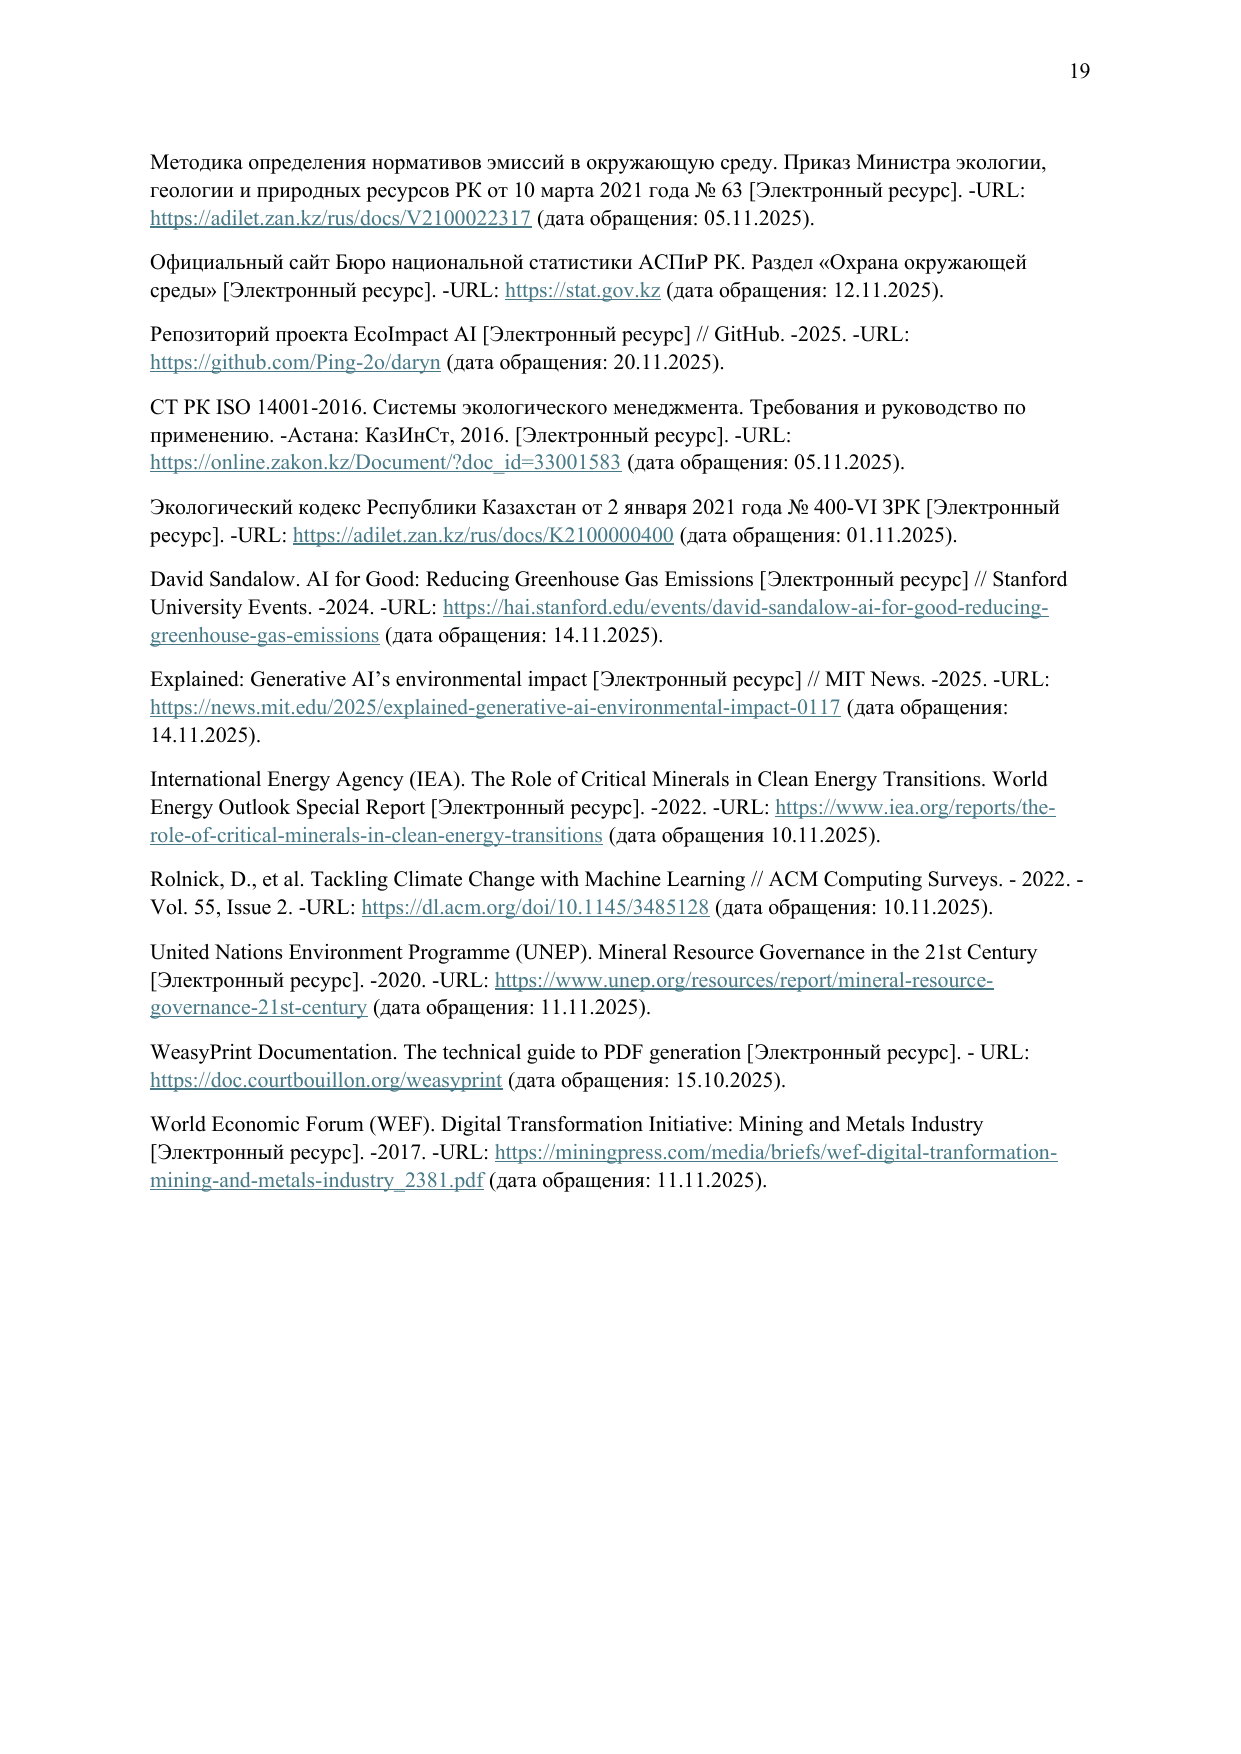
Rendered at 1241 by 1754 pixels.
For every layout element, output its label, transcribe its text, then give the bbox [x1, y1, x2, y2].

text СТ РК ISO 14001-2016. Системы экологического менеджмента. Требования и руководство по применению. -Астана: КазИнСт, 2016. [Электронный ресурс]. -URL: https://online.zakon.kz/Document/?doc_id=33001583 (дата обращения: 05.11.2025). [150, 395, 1090, 474]
text United Nations Environment Programme (UNEP). Mineral Resource Governance in the 21st Century [Электронный ресурс]. -2020. -URL: https://www.unep.org/resources/report/mineral-resource-governance-21st-century (дата обращения: 11.11.2025). [150, 940, 1090, 1019]
text WeasyPrint Documentation. The technical guide to PDF generation [Электронный ресурс]. - URL: https://doc.courtbouillon.org/weasyprint (дата обращения: 15.10.2025). [150, 1040, 1090, 1092]
text World Economic Forum (WEF). Digital Transformation Initiative: Mining and Metals Industry [Электронный ресурс]. -2017. -URL: https://miningpress.com/media/briefs/wef-digital-tranformation-mining-and-metals-industry_2381.pdf (дата обращения: 11.11.2025). [150, 1112, 1090, 1192]
text Rolnick, D., et al. Tackling Climate Change with Machine Learning // ACM Computing Surveys. - 2022. -Vol. 55, Issue 2. -URL: https://dl.acm.org/doi/10.1145/3485128 (дата обращения: 10.11.2025). [150, 867, 1090, 919]
text David Sandalow. AI for Good: Reducing Greenhouse Gas Emissions [Электронный ресурс] // Stanford University Events. -2024. -URL: https://hai.stanford.edu/events/david-sandalow-ai-for-good-reducing-greenhouse-gas-emissions (дата обращения: 14.11.2025). [150, 567, 1090, 647]
text Официальный сайт Бюро национальной статистики АСПиР РК. Раздел «Охрана окружающей среды» [Электронный ресурс]. -URL: https://stat.gov.kz (дата обращения: 12.11.2025). [150, 250, 1090, 302]
text International Energy Agency (IEA). The Role of Critical Minerals in Clean Energy Transitions. World Energy Outlook Special Report [Электронный ресурс]. -2022. -URL: https://www.iea.org/reports/the-role-of-critical-minerals-in-clean-energy-transitions (дата обращения 10.11.2025). [150, 767, 1090, 847]
text Методика определения нормативов эмиссий в окружающую среду. Приказ Министра экологии, геологии и природных ресурсов РК от 10 марта 2021 года № 63 [Электронный ресурс]. -URL: https://adilet.zan.kz/rus/docs/V2100022317 (дата обращения: 05.11.2025). [150, 150, 1090, 230]
text Экологический кодекс Республики Казахстан от 2 января 2021 года № 400-VI ЗРК [Электронный ресурс]. -URL: https://adilet.zan.kz/rus/docs/K2100000400 (дата обращения: 01.11.2025). [150, 495, 1090, 547]
text Репозиторий проекта EcoImpact AI [Электронный ресурс] // GitHub. -2025. -URL: https://github.com/Ping-2o/daryn (дата обращения: 20.11.2025). [150, 322, 1090, 374]
text Explained: Generative AI’s environmental impact [Электронный ресурс] // MIT News. -2025. -URL: https://news.mit.edu/2025/explained-generative-ai-environmental-impact-0117 (дата обращения: 14.11.2025). [150, 667, 1090, 747]
